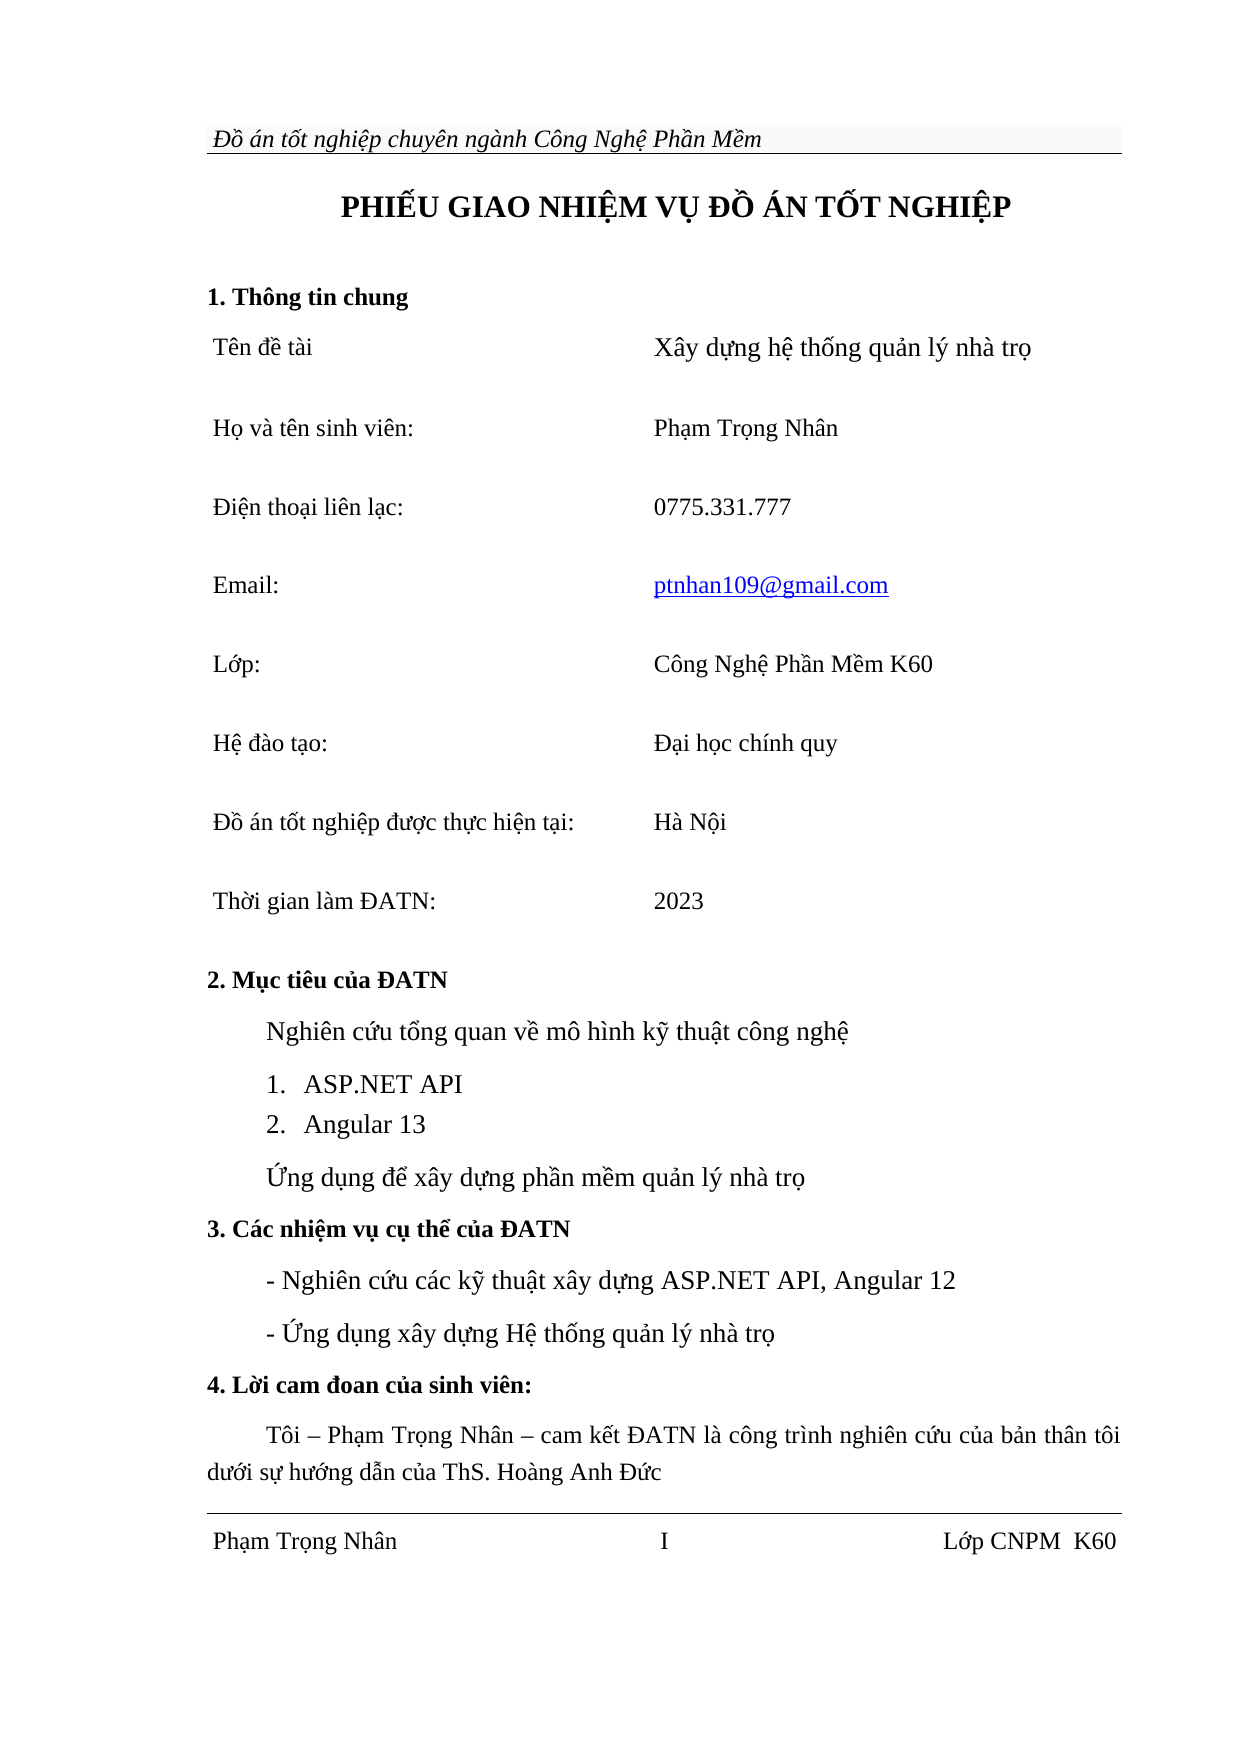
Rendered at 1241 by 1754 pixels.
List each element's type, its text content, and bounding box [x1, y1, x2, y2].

table_cell 2023 [648, 874, 1059, 953]
text 2. Mục tiêu của ĐATN [207, 965, 1122, 994]
table_cell Công Nghệ Phần Mềm K60 [648, 637, 1059, 716]
table_header Xây dựng hệ thống quản lý nhà trọ [648, 319, 1059, 400]
text Nghiên cứu tổng quan về mô hình kỹ thuật công nghệ [207, 1015, 1122, 1046]
table_header Tên đề tài [207, 319, 648, 400]
table_cell Email: [207, 558, 648, 637]
text 4. Lời cam đoan của sinh viên: [207, 1370, 1122, 1399]
text Tôi – Phạm Trọng Nhân – cam kết ĐATN là công trình nghiên cứu của bản thân tôi dưới sự hướng dẫn của ThS. Hoàng Anh Đức [207, 1420, 1122, 1486]
text Ứng dụng để xây dựng phần mềm quản lý nhà trọ [207, 1161, 1122, 1193]
text 1. Thông tin chung [207, 282, 1122, 310]
subtitle PHIẾU GIAO NHIỆM VỤ ĐỒ ÁN TỐT NGHIỆP [207, 188, 1122, 224]
text - Ứng dụng xây dựng Hệ thống quản lý nhà trọ [207, 1317, 1122, 1348]
text - Nghiên cứu các kỹ thuật xây dựng ASP.NET API, Angular 12 [207, 1264, 1122, 1295]
table_cell Đại học chính quy [648, 716, 1059, 795]
table_cell Điện thoại liên lạc: [207, 479, 648, 558]
table_cell Đồ án tốt nghiệp được thực hiện tại: [207, 795, 648, 874]
table_cell Hà Nội [648, 795, 1059, 874]
table_cell Hệ đào tạo: [207, 716, 648, 795]
table_cell Phạm Trọng Nhân [648, 400, 1059, 479]
table_cell Lớp: [207, 637, 648, 716]
table_cell Họ và tên sinh viên: [207, 400, 648, 479]
table_cell 0775.331.777 [648, 479, 1059, 558]
list Angular 13 [266, 1108, 1122, 1140]
list ASP.NET API [266, 1068, 1122, 1099]
text 3. Các nhiệm vụ cụ thể của ĐATN [207, 1214, 1122, 1243]
table_cell ptnhan109@gmail.com [648, 558, 1059, 637]
table_cell Thời gian làm ĐATN: [207, 874, 648, 953]
